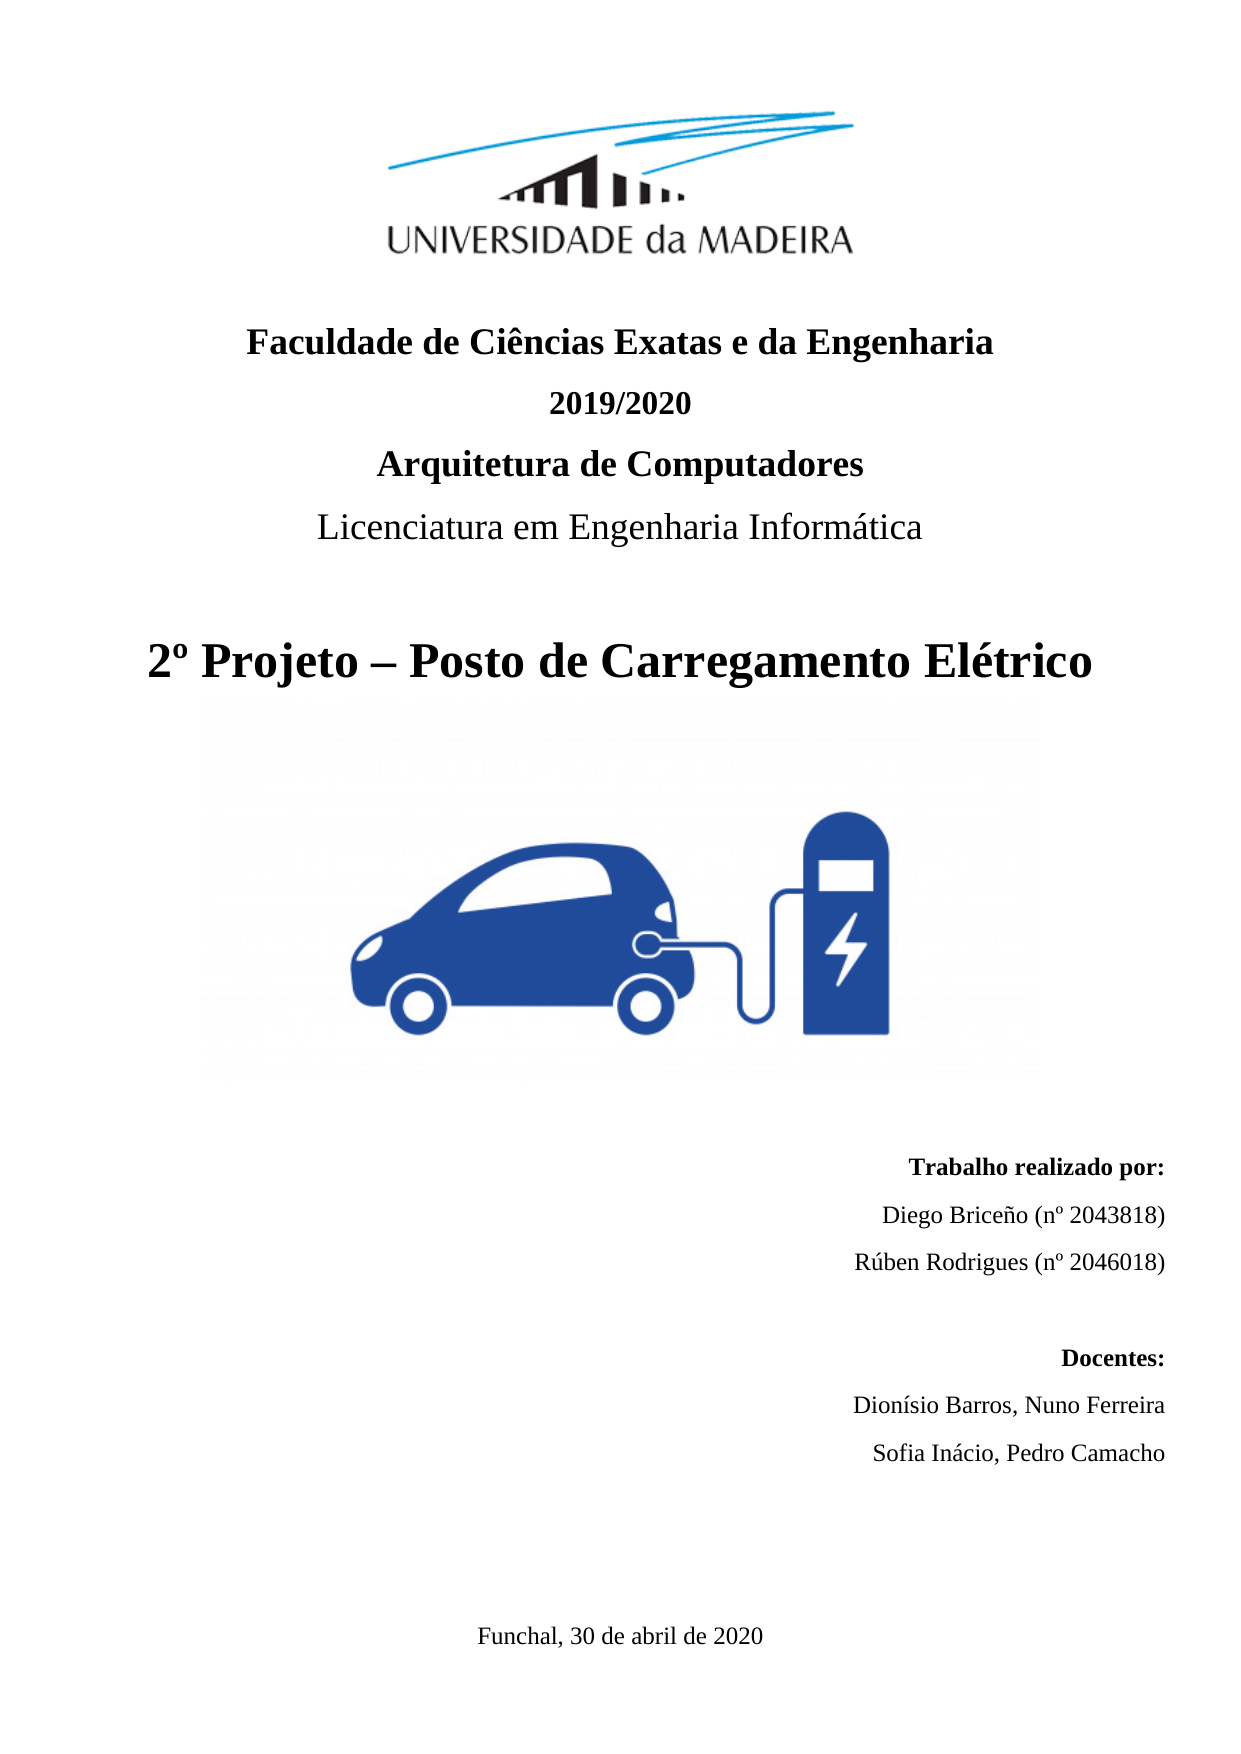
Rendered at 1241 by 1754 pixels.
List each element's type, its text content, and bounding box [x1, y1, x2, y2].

text Dionísio Barros, Nuno Ferreira [75, 1391, 1165, 1419]
text Diego Briceño (nº 2043818) [75, 1200, 1165, 1228]
text Sofia Inácio, Pedro Camacho [75, 1438, 1165, 1467]
text Trabalho realizado por: [75, 1152, 1165, 1181]
text Rúben Rodrigues (nº 2046018) [75, 1247, 1165, 1276]
text Arquitetura de Computadores [75, 441, 1165, 484]
text Docentes: [75, 1343, 1165, 1372]
text Licenciatura em Engenharia Informática [75, 504, 1165, 547]
picture [269, 75, 971, 301]
text 2019/2020 [75, 383, 1165, 421]
text 2º Projeto – Posto de Carregamento Elétrico [75, 631, 1165, 688]
text Faculdade de Ciências Exatas e da Engenharia [75, 320, 1165, 363]
text Funchal, 30 de abril de 2020 [75, 1621, 1165, 1650]
